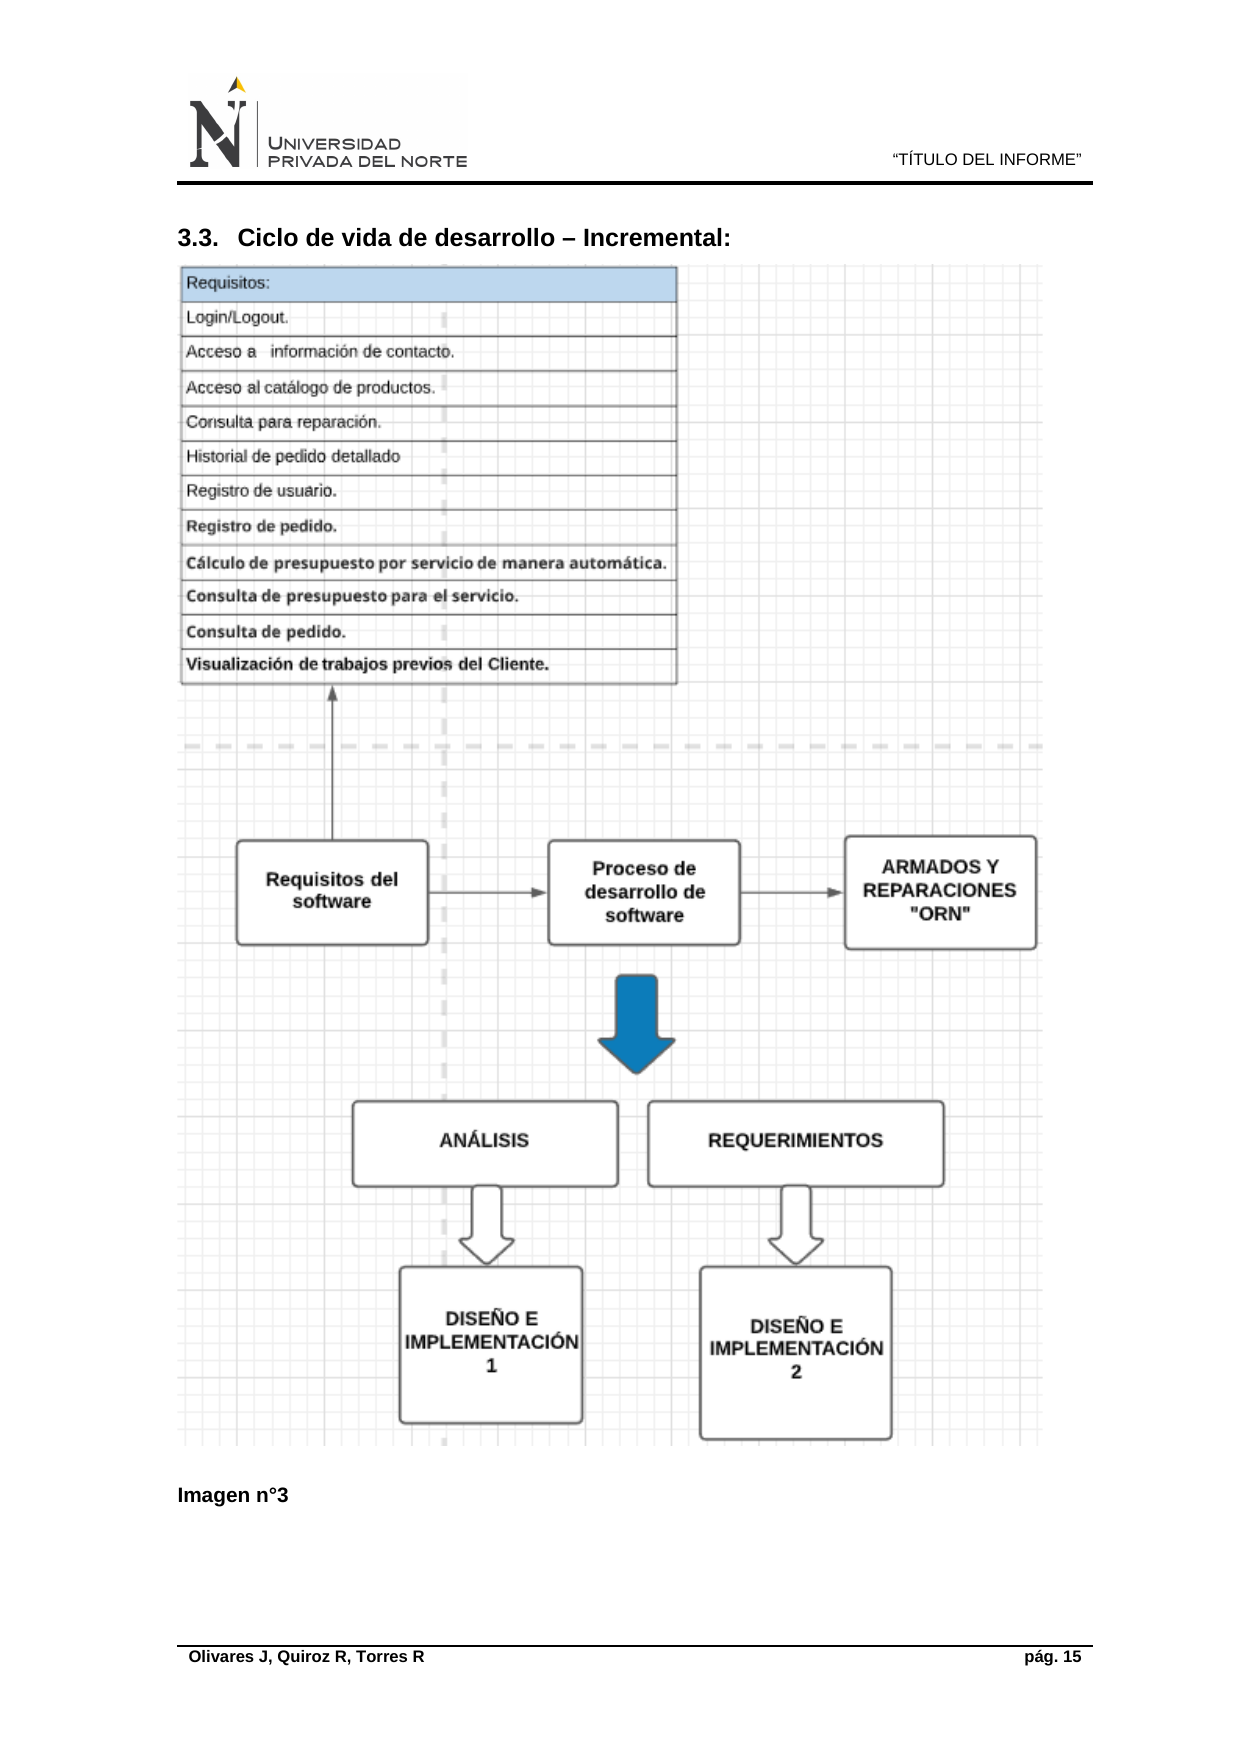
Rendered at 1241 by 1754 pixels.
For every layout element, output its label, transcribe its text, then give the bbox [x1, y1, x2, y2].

picture [188, 73, 469, 169]
subtitle Ciclo de vida de desarrollo – Incremental: [177, 223, 1092, 252]
text Imagen n°3 [177, 1482, 1092, 1506]
picture [177, 264, 1043, 1446]
